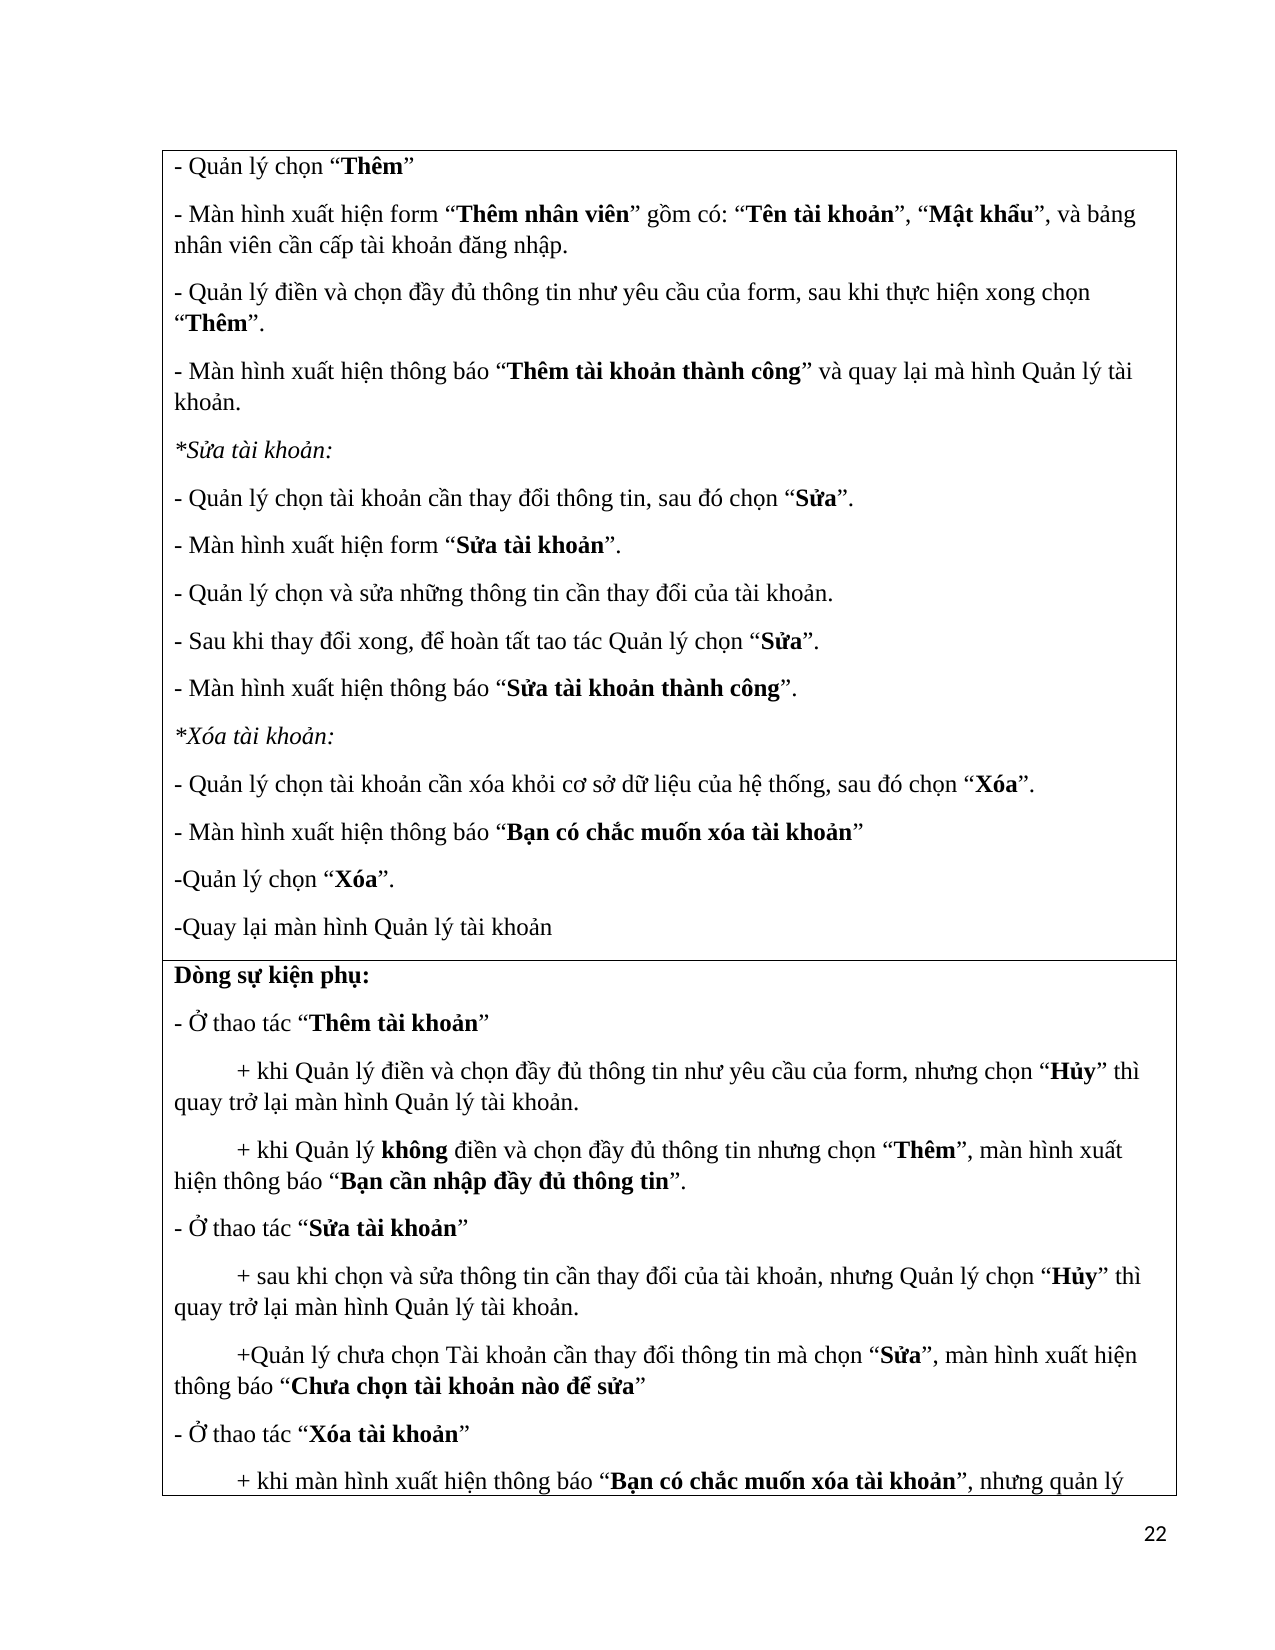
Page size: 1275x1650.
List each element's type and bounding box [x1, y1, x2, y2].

table_cell [163, 961, 1176, 1495]
table_cell [163, 151, 1176, 959]
